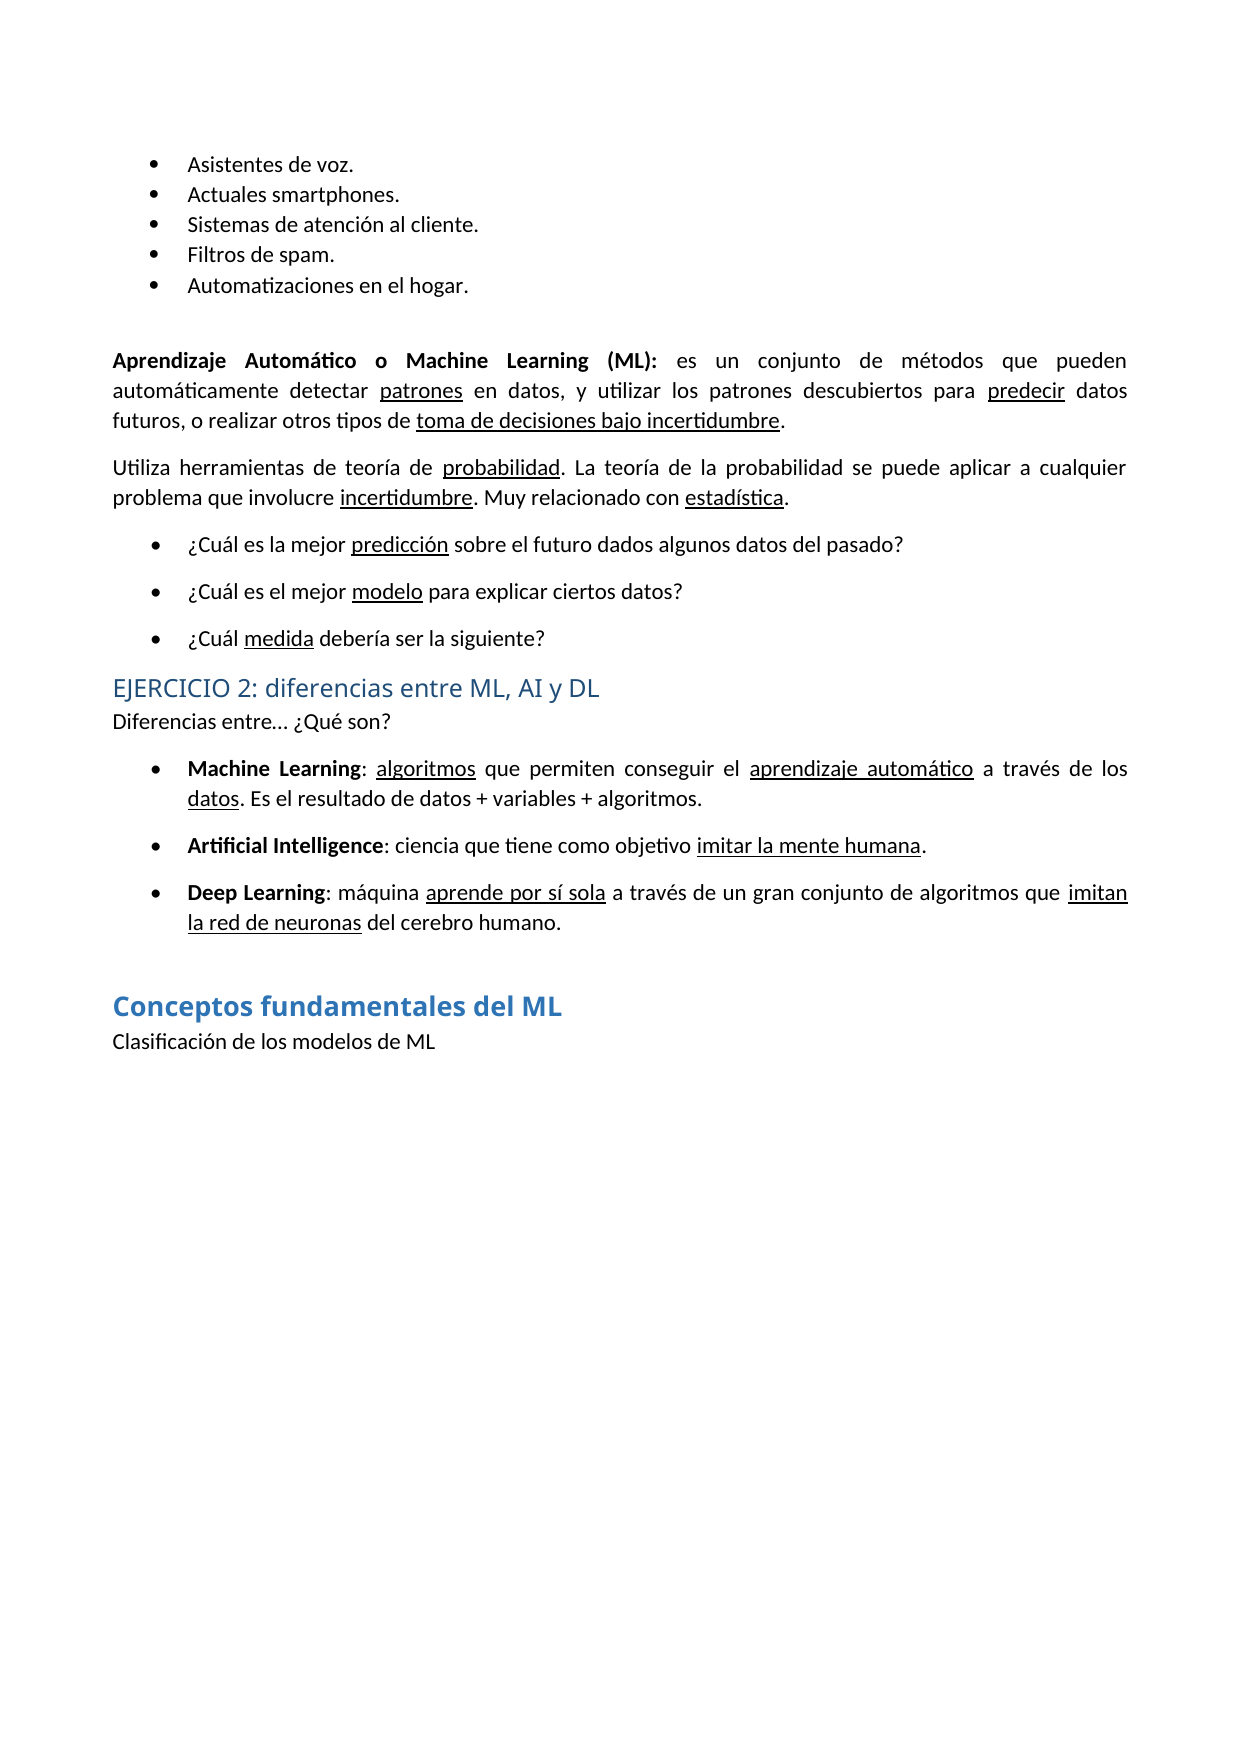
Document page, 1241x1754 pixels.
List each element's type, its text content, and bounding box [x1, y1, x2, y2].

text Aprendizaje Automático o Machine Learning (ML): es un conjunto de métodos que pueden automáticamente detectar patrones en datos, y utilizar los patrones descubiertos para predecir datos futuros, o realizar otros tipos de toma de decisiones bajo incertidumbre. [112, 346, 1128, 434]
text Utiliza herramientas de teoría de probabilidad. La teoría de la probabilidad se puede aplicar a cualquier problema que involucre incertidumbre. Muy relacionado con estadística. [112, 453, 1128, 511]
list ¿Cuál es el mejor modelo para explicar ciertos datos? [150, 577, 1128, 605]
list Actuales smartphones. [150, 180, 1128, 208]
list Artificial Intelligence: ciencia que tiene como objetivo imitar la mente humana. [150, 831, 1128, 859]
list ¿Cuál es la mejor predicción sobre el futuro dados algunos datos del pasado? [150, 530, 1128, 558]
list Filtros de spam. [150, 241, 1128, 269]
list Sistemas de atención al cliente. [150, 210, 1128, 238]
list ¿Cuál medida debería ser la siguiente? [150, 624, 1128, 652]
text Clasificación de los modelos de ML [112, 1027, 1128, 1055]
list Automatizaciones en el hogar. [150, 271, 1128, 299]
list Asistentes de voz. [150, 150, 1128, 178]
subtitle EJERCICIO 2: diferencias entre ML, AI y DL [112, 671, 1128, 705]
text Diferencias entre… ¿Qué son? [112, 707, 1128, 736]
text Conceptos fundamentales del ML [112, 988, 1128, 1024]
list Deep Learning: máquina aprende por sí sola a través de un gran conjunto de algoritmos que imitan la red de neuronas del cerebro humano. [150, 878, 1128, 937]
list Machine Learning: algoritmos que permiten conseguir el aprendizaje automático a través de los datos. Es el resultado de datos + variables + algoritmos. [150, 754, 1128, 813]
